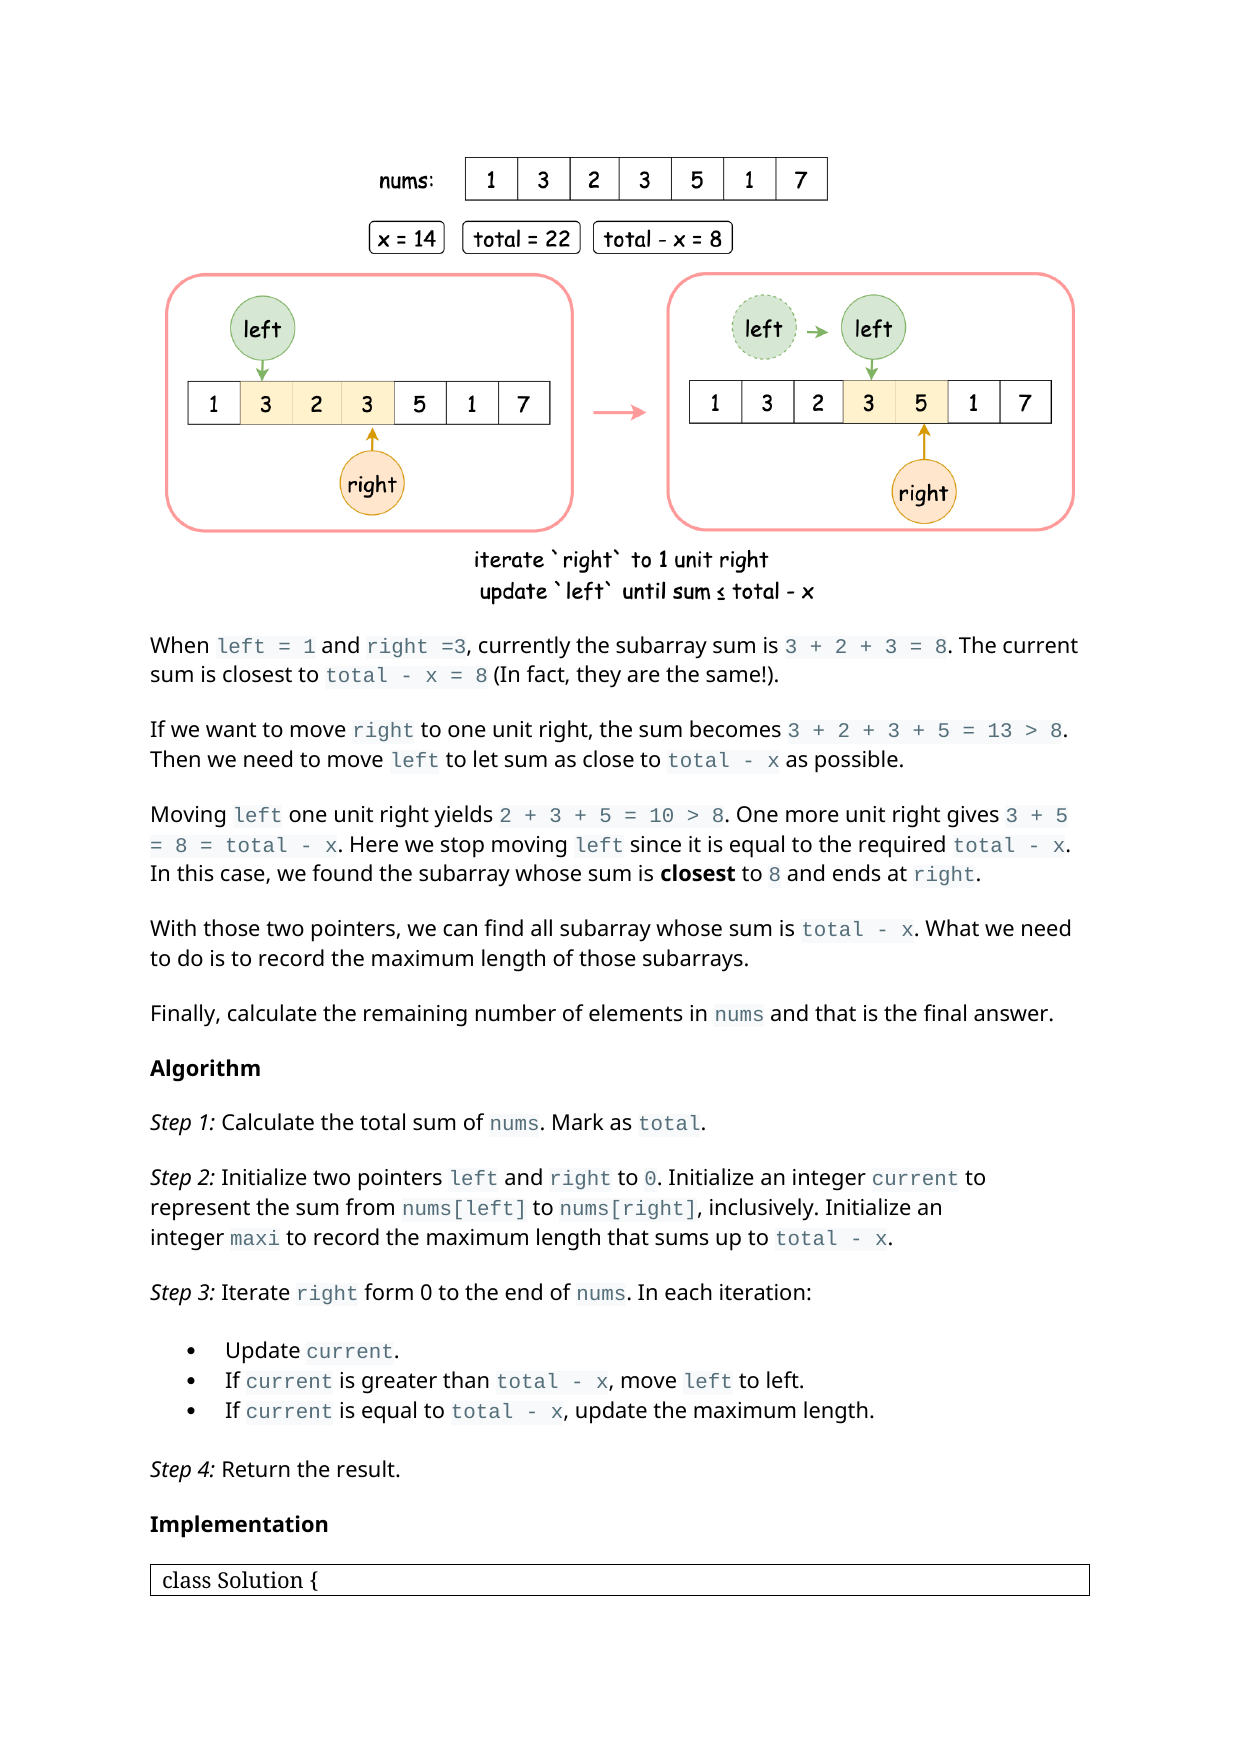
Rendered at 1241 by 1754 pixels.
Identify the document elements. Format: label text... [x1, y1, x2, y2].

text Step 2: Initialize two pointers left and right to 0. Initialize an integer current to represent the sum from nums[left] to nums[right], inclusively. Initialize an integer maxi to record the maximum length that sums up to total - x. [150, 1162, 1090, 1252]
text Moving left one unit right yields 2 + 3 + 5 = 10 > 8. One more unit right gives 3 + 5 = 8 = total - x. Here we stop moving left since it is equal to the required total - x. In this case, we found the subarray whose sum is closest to 8 and ends at right. [150, 799, 1090, 888]
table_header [151, 1565, 1089, 1594]
text If we want to move right to one unit right, the sum becomes 3 + 2 + 3 + 5 = 13 > 8. Then we need to move left to let sum as close to total - x as possible. [150, 714, 1090, 774]
list If current is greater than total - x, move left to left. [187, 1365, 1090, 1395]
text When left = 1 and right =3, currently the subarray sum is 3 + 2 + 3 = 8. The current sum is closest to total - x = 8 (In fact, they are the same!). [150, 630, 1090, 689]
picture [150, 150, 1091, 605]
text Step 3: Iterate right form 0 to the end of nums. In each iteration: [150, 1277, 1090, 1306]
text Algorithm [150, 1053, 1090, 1082]
text Implementation [150, 1509, 1090, 1539]
text Finally, calculate the remaining number of elements in nums and that is the final answer. [150, 998, 1090, 1028]
list Update current. [187, 1336, 1090, 1365]
text With those two pointers, we can find all subarray whose sum is total - x. What we need to do is to record the maximum length of those subarrays. [150, 913, 1090, 973]
text Step 1: Calculate the total sum of nums. Mark as total. [150, 1107, 1090, 1137]
text Step 4: Return the result. [150, 1454, 1090, 1484]
list If current is equal to total - x, update the maximum length. [187, 1395, 1090, 1425]
